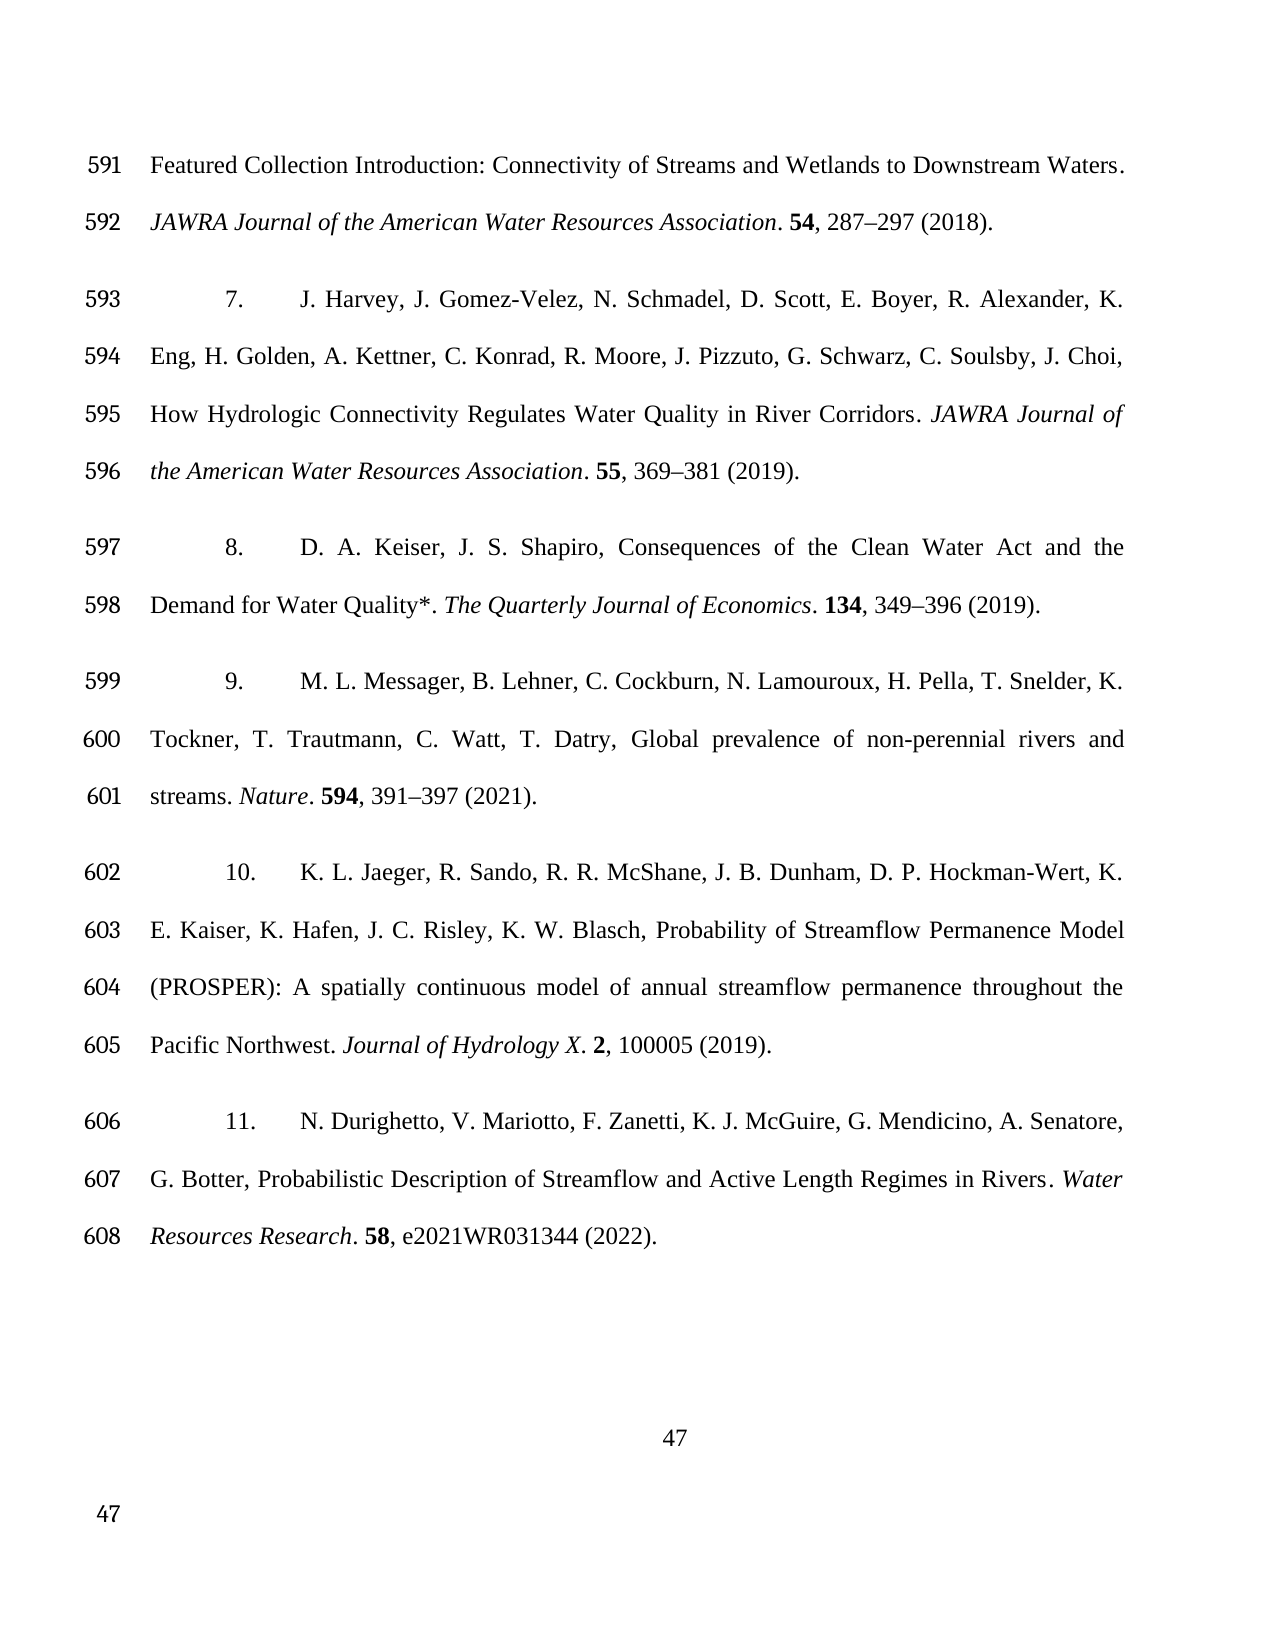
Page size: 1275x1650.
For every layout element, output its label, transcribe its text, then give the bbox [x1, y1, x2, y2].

text 10. K. L. Jaeger, R. Sando, R. R. McShane, J. B. Dunham, D. P. Hockman-Wert, K. E. Kaiser, K. Hafen, J. C. Risley, K. W. Blasch, Probability of Streamflow Permanence Model (PROSPER): A spatially continuous model of annual streamflow permanence throughout the Pacific Northwest. Journal of Hydrology X. 2, 100005 (2019). [150, 857, 1125, 1059]
text 7. J. Harvey, J. Gomez-Velez, N. Schmadel, D. Scott, E. Boyer, R. Alexander, K. Eng, H. Golden, A. Kettner, C. Konrad, R. Moore, J. Pizzuto, G. Schwarz, C. Soulsby, J. Choi, How Hydrologic Connectivity Regulates Water Quality in River Corridors. JAWRA Journal of the American Water Resources Association. 55, 369–381 (2019). [150, 284, 1125, 485]
text 9. M. L. Messager, B. Lehner, C. Cockburn, N. Lamouroux, H. Pella, T. Snelder, K. Tockner, T. Trautmann, C. Watt, T. Datry, Global prevalence of non-perennial rivers and streams. Nature. 594, 391–397 (2021). [150, 666, 1125, 810]
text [150, 150, 1125, 236]
text 8. D. A. Keiser, J. S. Shapiro, Consequences of the Clean Water Act and the Demand for Water Quality*. The Quarterly Journal of Economics. 134, 349–396 (2019). [150, 532, 1125, 619]
text 11. N. Durighetto, V. Mariotto, F. Zanetti, K. J. McGuire, G. Mendicino, A. Senatore, G. Botter, Probabilistic Description of Streamflow and Active Length Regimes in Rivers. Water Resources Research. 58, e2021WR031344 (2022). [150, 1106, 1125, 1250]
